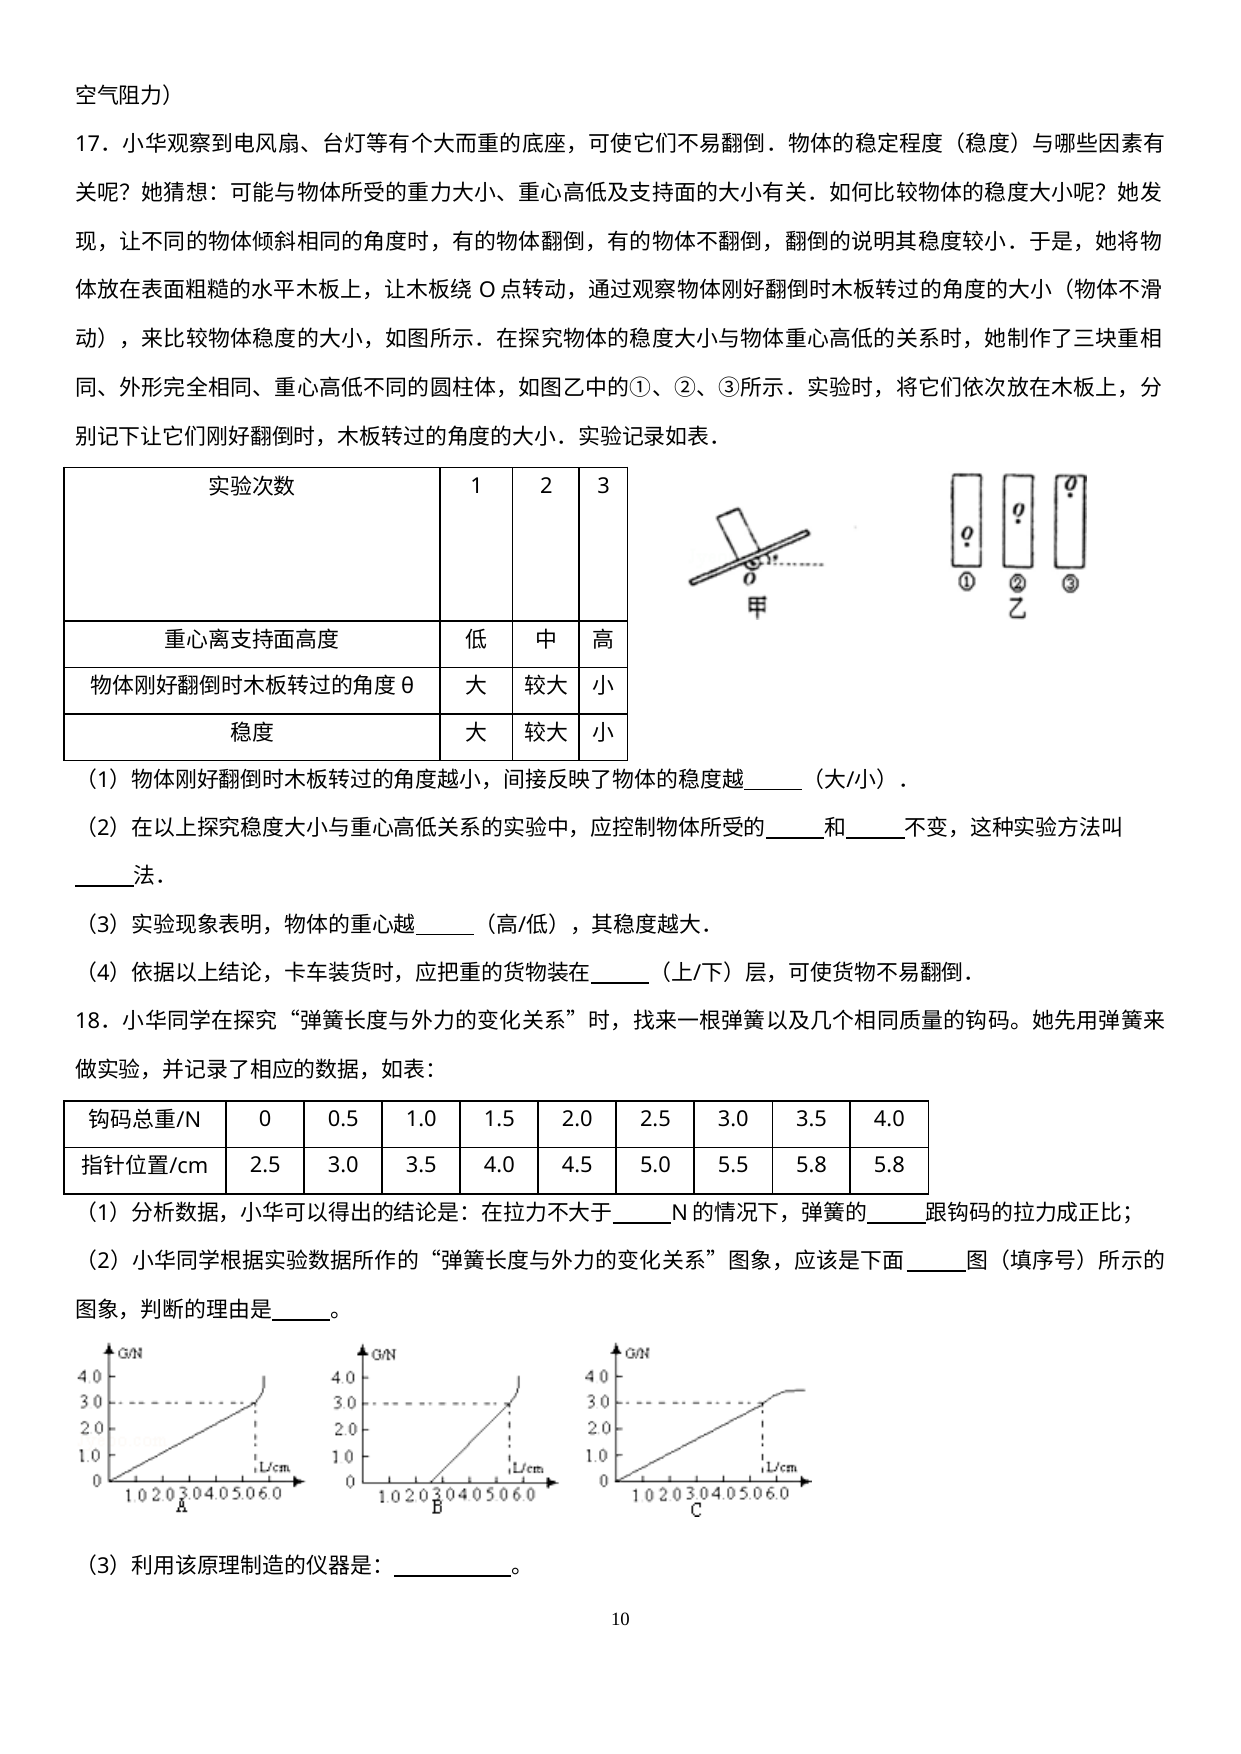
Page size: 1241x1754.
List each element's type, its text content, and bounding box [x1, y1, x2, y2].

text （3）利用该原理制造的仪器是： 。 [75, 1548, 1165, 1580]
table_cell 物体刚好翻倒时木板转过的角度θ [65, 668, 439, 713]
table_cell 小 [580, 668, 627, 713]
table_header 实验次数 [65, 468, 439, 620]
table_cell 3.5 [383, 1148, 459, 1193]
text （2）在以上探究稳度大小与重心高低关系的实验中，应控制物体所受的 和 不变，这种实验方法叫 [75, 809, 1165, 842]
text 法． [75, 858, 1165, 890]
table_header 2 [513, 468, 578, 620]
table_cell 小 [580, 715, 627, 760]
table_cell 稳度 [65, 715, 439, 760]
table_cell 2.5 [227, 1148, 303, 1193]
table_cell 大 [441, 668, 512, 713]
text （2）小华同学根据实验数据所作的“弹簧长度与外力的变化关系”图象，应该是下面 图（填序号）所示的图象，判断的理由是 。 [75, 1243, 1165, 1324]
table_header 钩码总重/N [65, 1102, 225, 1147]
table_header 1.5 [461, 1102, 537, 1147]
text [75, 77, 1165, 110]
table_header 3.5 [773, 1102, 849, 1147]
table_cell 3.0 [305, 1148, 381, 1193]
table_cell 4.0 [461, 1148, 537, 1193]
table_header 1 [441, 468, 512, 620]
text （3）实验现象表明，物体的重心越 （高/低），其稳度越大． [75, 906, 1165, 939]
table_cell 指针位置/cm [65, 1148, 225, 1193]
table_cell 重心离支持面高度 [65, 622, 439, 667]
table_cell 低 [441, 622, 512, 667]
table_cell 大 [441, 715, 512, 760]
table_header 4.0 [851, 1102, 928, 1147]
table_cell 5.8 [773, 1148, 849, 1193]
table_cell 中 [513, 622, 578, 667]
picture [75, 1340, 812, 1517]
table_header 3 [580, 468, 627, 620]
picture [686, 470, 1087, 620]
text 18．小华同学在探究“弹簧长度与外力的变化关系”时，找来一根弹簧以及几个相同质量的钩码。她先用弹簧来做实验，并记录了相应的数据，如表： [75, 1003, 1165, 1084]
table_cell 较大 [513, 715, 578, 760]
table_cell 5.5 [695, 1148, 772, 1193]
table_header 3.0 [695, 1102, 772, 1147]
text 17．小华观察到电风扇、台灯等有个大而重的底座，可使它们不易翻倒．物体的稳定程度（稳度）与哪些因素有关呢？她猜想：可能与物体所受的重力大小、重心高低及支持面的大小有关．如何比较物体的稳度大小呢？她发现，让不同的物体倾斜相同的角度时，有的物体翻倒，有的物体不翻倒，翻倒的说明其稳度较小．于是，她将物体放在表面粗糙的水平木板上，让木板绕O点转动，通过观察物体刚好翻倒时木板转过的角度的大小（物体不滑动），来比较物体稳度的大小，如图所示．在探究物体的稳度大小与物体重心高低的关系时，她制作了三块重相同、外形完全相同、重心高低不同的圆柱体，如图乙中的①、②、③所示．实验时，将它们依次放在木板上，分别记下让它们刚好翻倒时，木板转过的角度的大小．实验记录如表． [75, 126, 1165, 451]
table_header 0 [227, 1102, 303, 1147]
table_cell 5.8 [851, 1148, 928, 1193]
text （1）分析数据，小华可以得出的结论是：在拉力不大于 N的情况下，弹簧的 跟钩码的拉力成正比； [75, 1195, 1165, 1227]
table_header 0.5 [305, 1102, 381, 1147]
table_header 2.5 [617, 1102, 693, 1147]
table_cell 4.5 [539, 1148, 615, 1193]
text （4）依据以上结论，卡车装货时，应把重的货物装在 （上/下）层，可使货物不易翻倒． [75, 954, 1165, 987]
table_cell 高 [580, 622, 627, 667]
table_header 2.0 [539, 1102, 615, 1147]
table_cell 5.0 [617, 1148, 693, 1193]
table_header 1.0 [383, 1102, 459, 1147]
text （1）物体刚好翻倒时木板转过的角度越小，间接反映了物体的稳度越 （大/小）． [75, 761, 1165, 794]
table_cell 较大 [513, 668, 578, 713]
